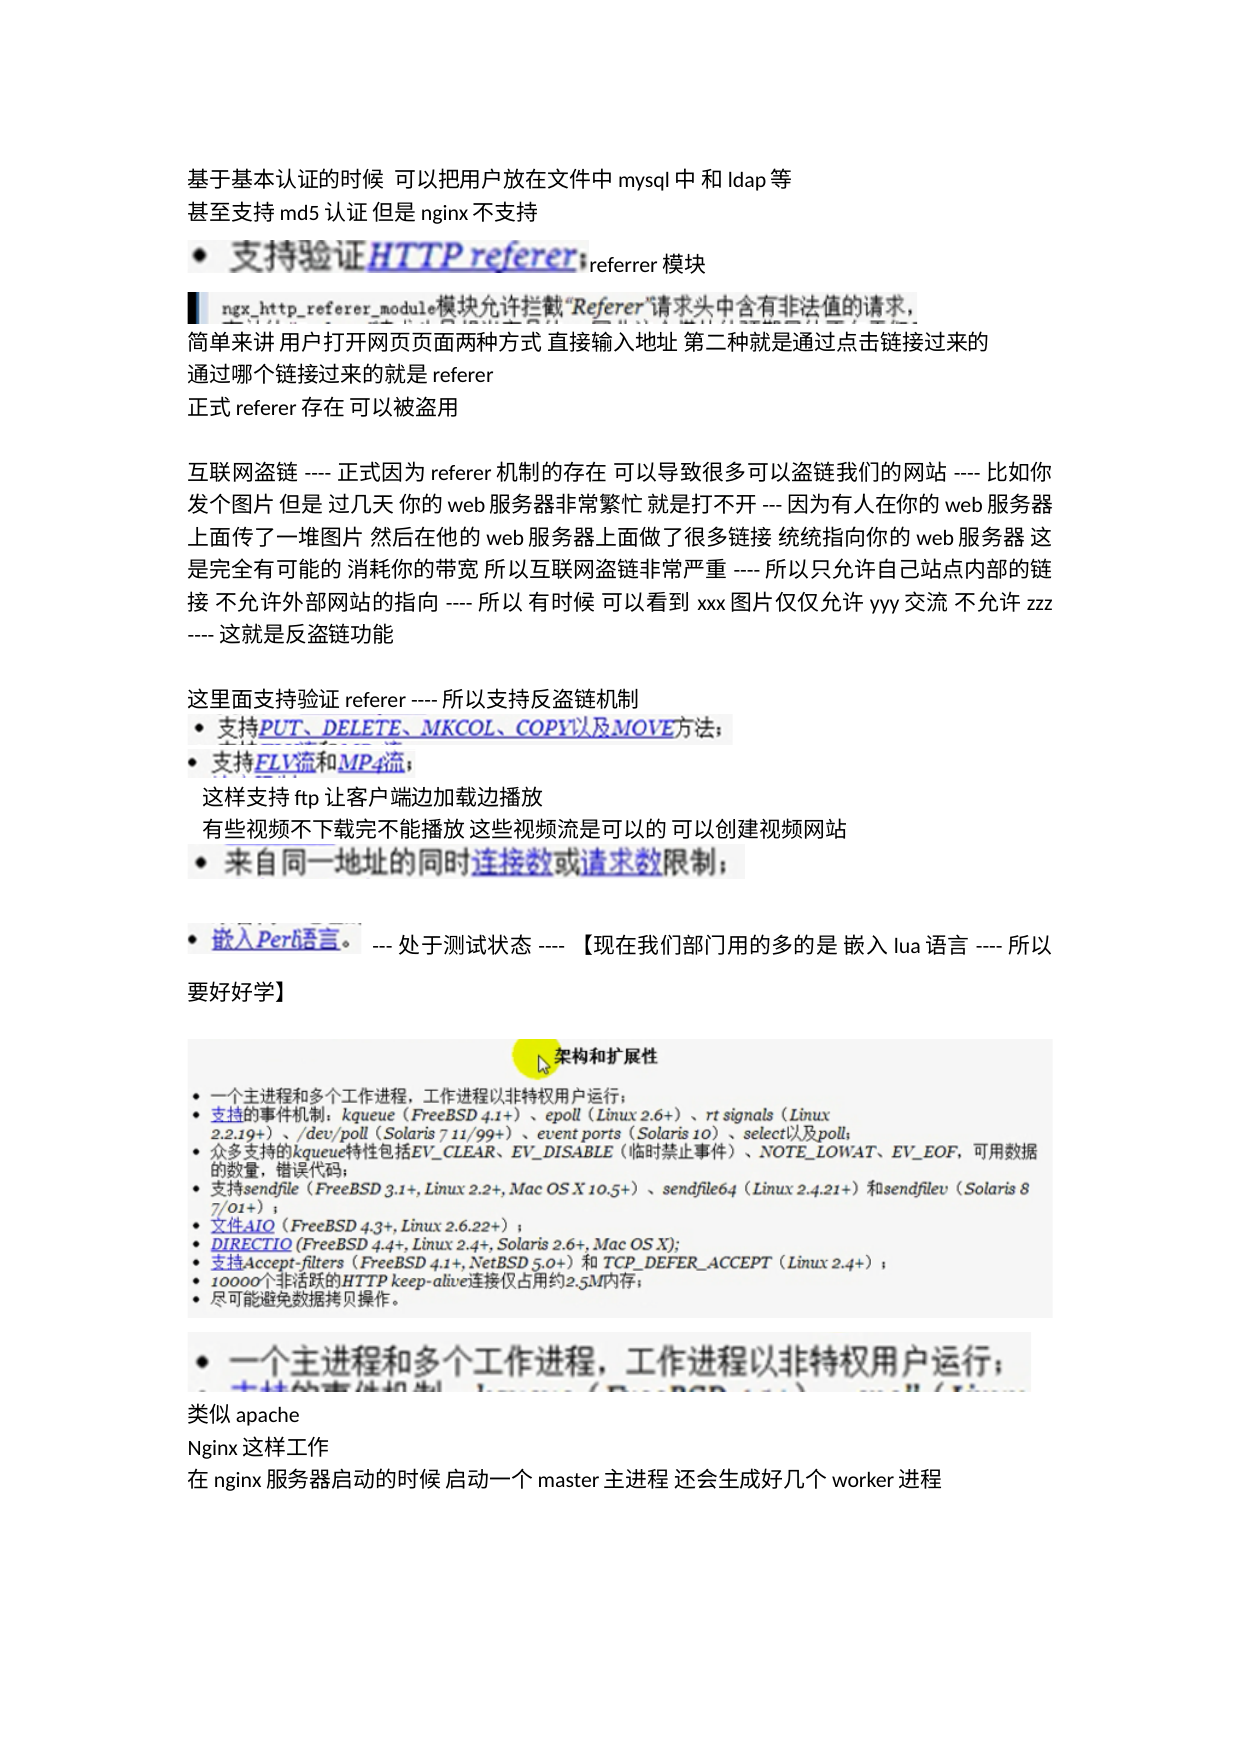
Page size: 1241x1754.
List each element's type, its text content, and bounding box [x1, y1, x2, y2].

picture [187, 844, 745, 879]
picture [187, 714, 733, 745]
text 这里面支持验证referer ---- 所以支持反盗链机制 [187, 682, 1053, 714]
text 互联网盗链 ---- 正式因为referer机制的存在 可以导致很多可以盗链我们的网站 ---- 比如你发个图片 但是 过几天 你的web服务器非常繁忙 就是打不开 --- 因为有人在你的web服务器上面传了一堆图片 然后在他的web服务器上面做了很多链接 统统指向你的web服务器 这是完全有可能的 消耗你的带宽 所以互联网盗链非常严重 ---- 所以只允许自己站点内部的链接 不允许外部网站的指向 ---- 所以 有时候 可以看到 xxx图片仅仅允许yyy交流 不允许zzz ---- 这就是反盗链功能 [187, 454, 1053, 649]
text 这样支持ftp 让客户端边加载边播放 [187, 779, 1053, 812]
text 简单来讲 用户打开网页页面两种方式 直接输入地址 第二种就是通过点击链接过来的 [187, 324, 1053, 357]
picture [187, 923, 362, 954]
text 正式referer存在 可以被盗用 [187, 389, 1053, 422]
text 通过哪个链接过来的就是referer [187, 357, 1053, 389]
picture [187, 749, 416, 778]
text 基于基本认证的时候 可以把用户放在文件中 mysql中 和 ldap等 [187, 162, 1053, 194]
text 在nginx服务器启动的时候 启动一个master主进程 还会生成好几个worker进程 [187, 1462, 1053, 1494]
picture [187, 1039, 1053, 1318]
text --- 处于测试状态 ---- 【现在我们部门用的多的是 嵌入lua语言 ---- 所以 要好好学】 [187, 909, 1053, 1007]
picture [187, 240, 589, 273]
text 甚至支持md5认证 但是nginx不支持 [187, 194, 1053, 227]
picture [187, 1332, 1032, 1392]
text referrer模块 [187, 227, 1053, 292]
text Nginx这样工作 [187, 1429, 1053, 1462]
text 有些视频不下载完不能播放 这些视频流是可以的 可以创建视频网站 [187, 812, 1053, 844]
picture [187, 292, 918, 324]
